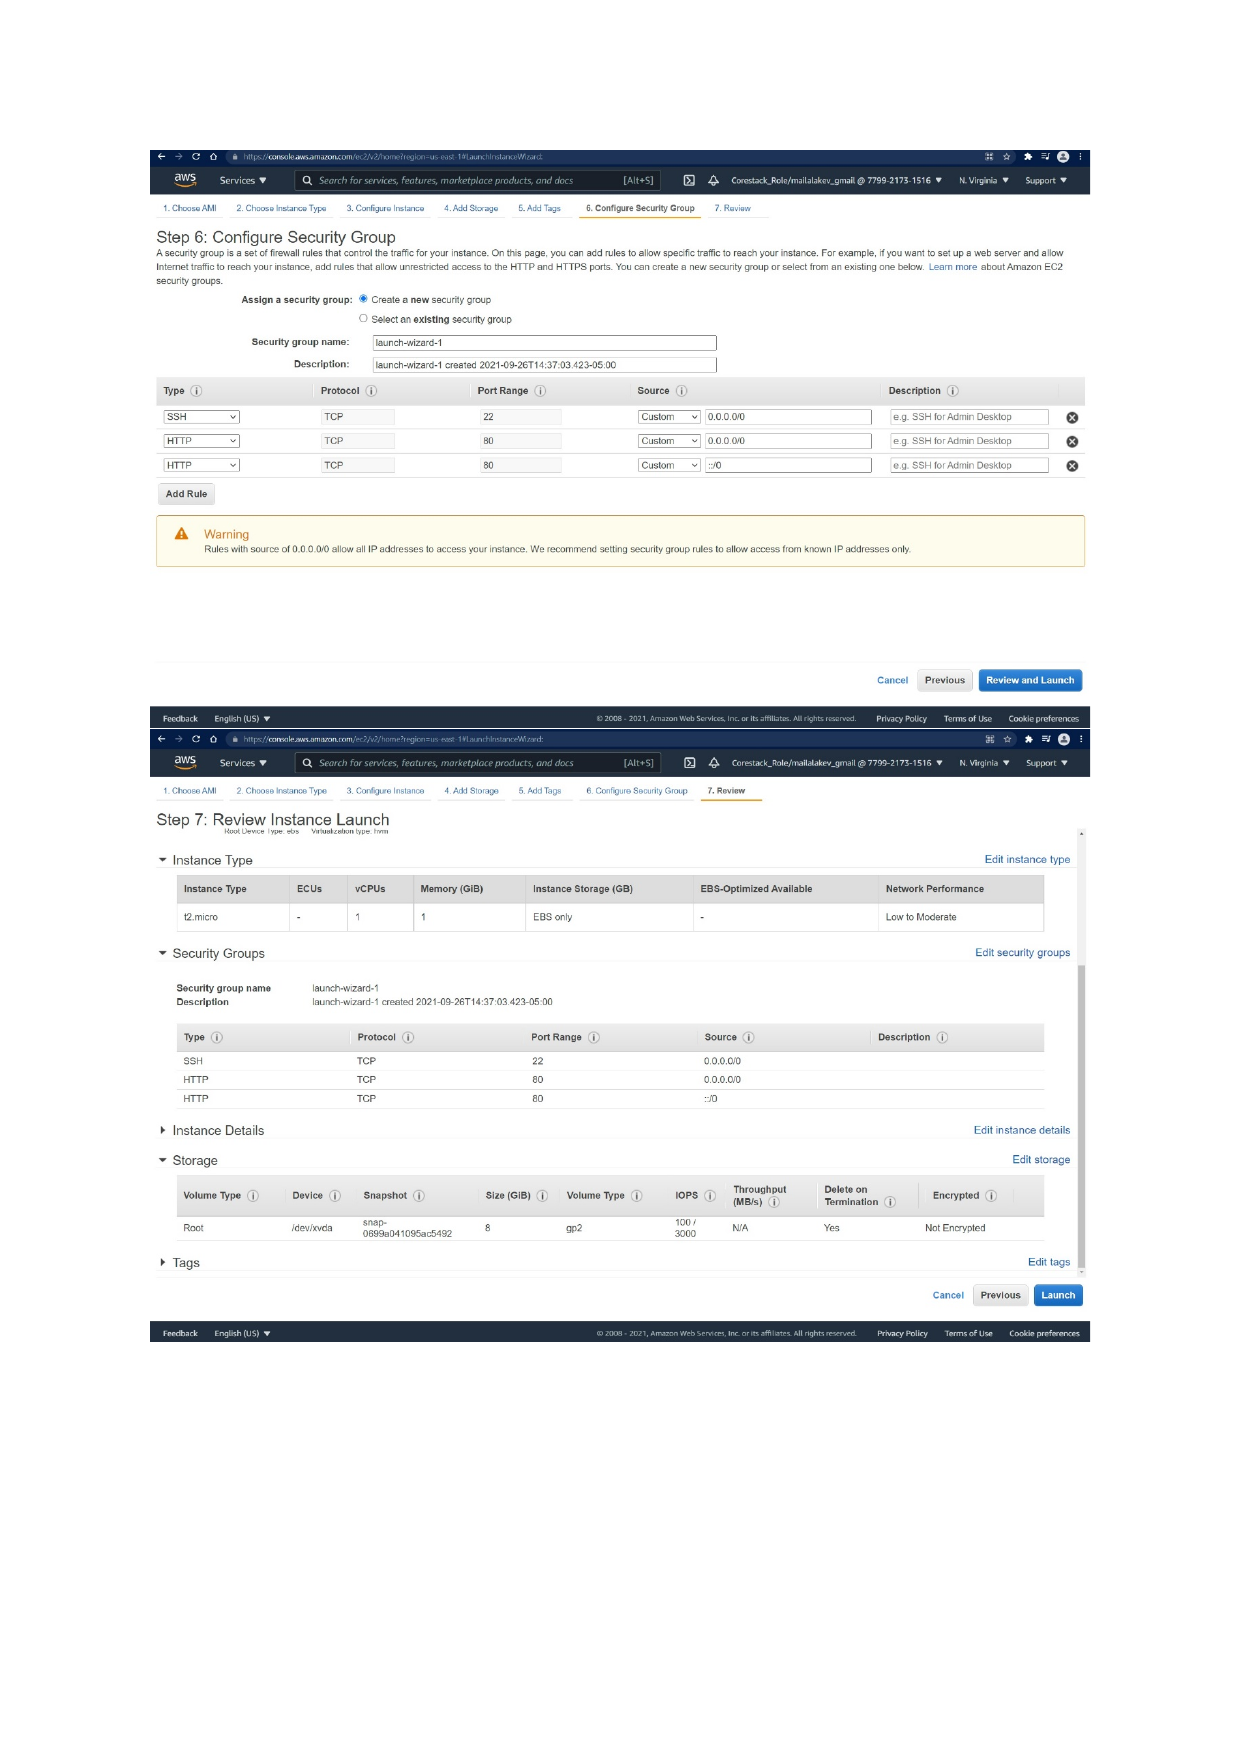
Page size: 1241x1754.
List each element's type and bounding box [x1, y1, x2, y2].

picture [150, 150, 1091, 728]
picture [150, 729, 1091, 1342]
